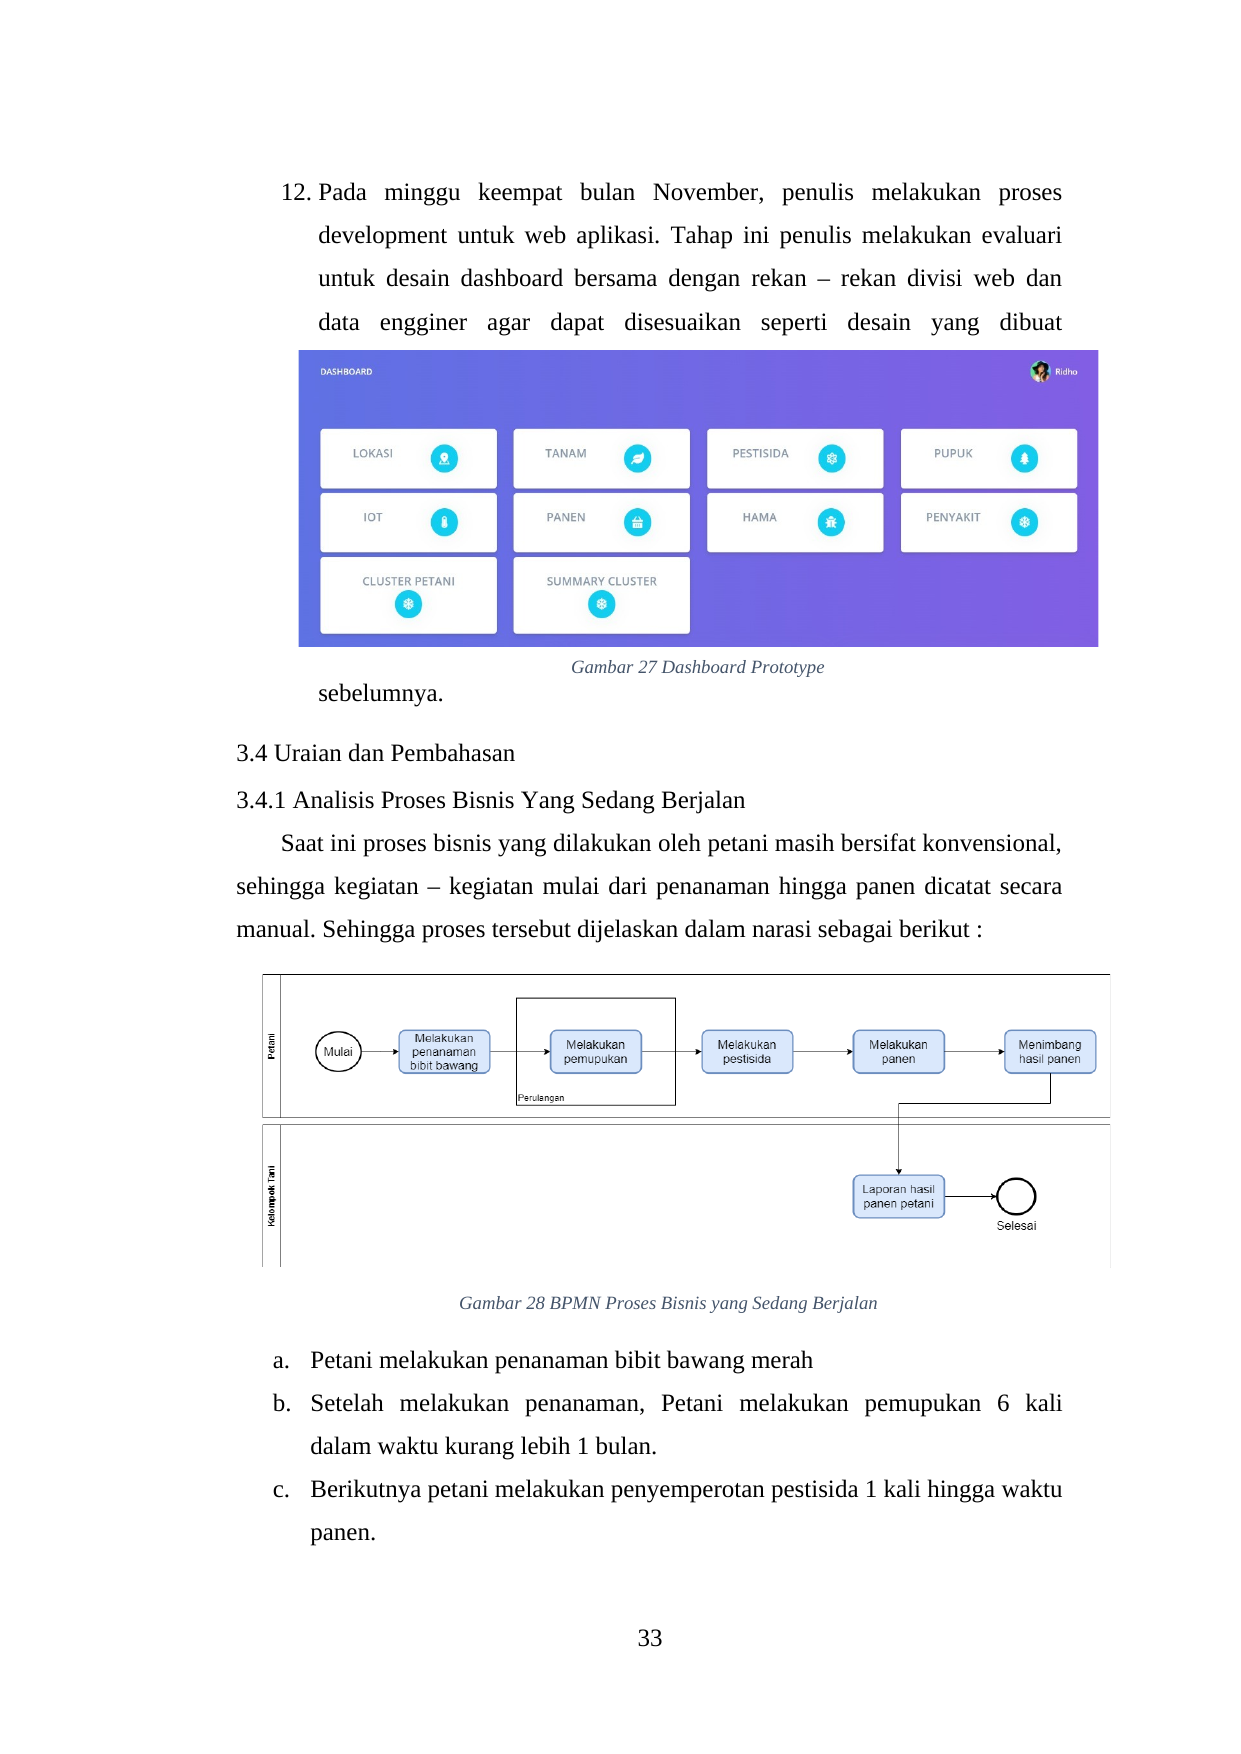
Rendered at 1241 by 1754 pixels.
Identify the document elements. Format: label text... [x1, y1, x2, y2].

subtitle 3.4 Uraian dan Pembahasan [236, 738, 1063, 766]
picture [262, 974, 1111, 1267]
text Saat ini proses bisnis yang dilakukan oleh petani masih bersifat konvensional, sehingga kegiatan – kegiatan mulai dari penanaman hingga panen dicatat secara manual. Sehingga proses tersebut dijelaskan dalam narasi sebagai berikut : [236, 828, 1063, 943]
list Petani melakukan penanaman bibit bawang merah [273, 1314, 1063, 1373]
picture [298, 350, 1099, 647]
list Setelah melakukan penanaman, Petani melakukan pemupukan 6 kali dalam waktu kurang lebih 1 bulan. [273, 1388, 1063, 1460]
subtitle 3.4.1 Analisis Proses Bisnis Yang Sedang Berjalan [236, 785, 1063, 814]
list Berikutnya petani melakukan penyemperotan pestisida 1 kali hingga waktu panen. [273, 1474, 1063, 1546]
